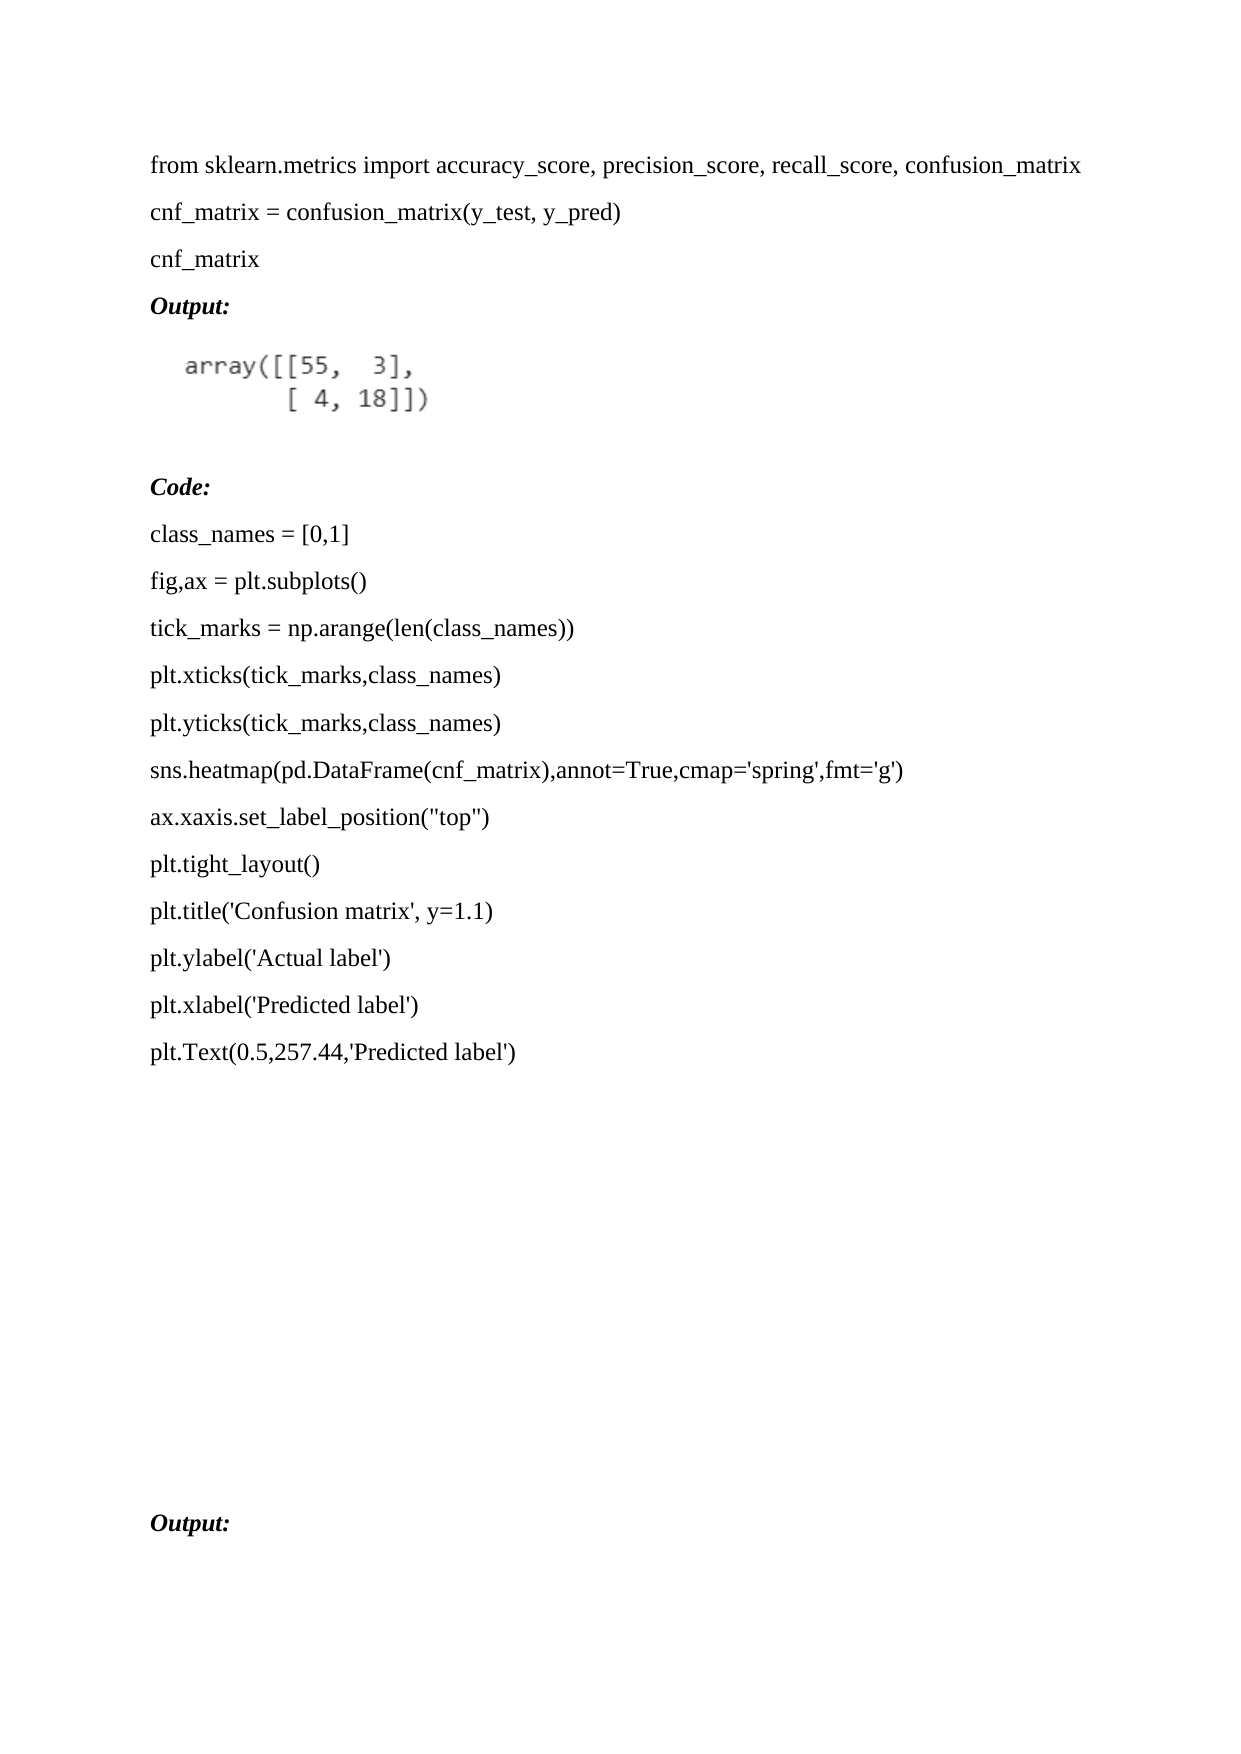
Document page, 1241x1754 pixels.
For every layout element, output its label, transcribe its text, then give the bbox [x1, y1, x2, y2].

text from sklearn.metrics import accuracy_score, precision_score, recall_score, confusion_matrix [150, 150, 1090, 179]
text plt.yticks(tick_marks,class_names) [150, 708, 1090, 736]
text Code: [150, 472, 1090, 501]
text Output: [150, 291, 1090, 320]
text sns.heatmap(pd.DataFrame(cnf_matrix),annot=True,cmap='spring',fmt='g') [150, 755, 1090, 783]
text cnf_matrix = confusion_matrix(y_test, y_pred) [150, 197, 1090, 226]
text plt.tight_layout() [150, 849, 1090, 878]
picture [150, 338, 454, 454]
text Output: [150, 1508, 1090, 1537]
text tick_marks = np.arange(len(class_names)) [150, 613, 1090, 642]
text cnf_matrix [150, 244, 1090, 273]
text plt.xlabel('Predicted label') [150, 990, 1090, 1019]
text plt.title('Confusion matrix', y=1.1) [150, 896, 1090, 925]
text ax.xaxis.set_label_position("top") [150, 802, 1090, 831]
text fig,ax = plt.subplots() [150, 566, 1090, 595]
text plt.Text(0.5,257.44,'Predicted label') [150, 1037, 1090, 1066]
text plt.xticks(tick_marks,class_names) [150, 661, 1090, 689]
text class_names = [0,1] [150, 519, 1090, 548]
text plt.ylabel('Actual label') [150, 943, 1090, 972]
